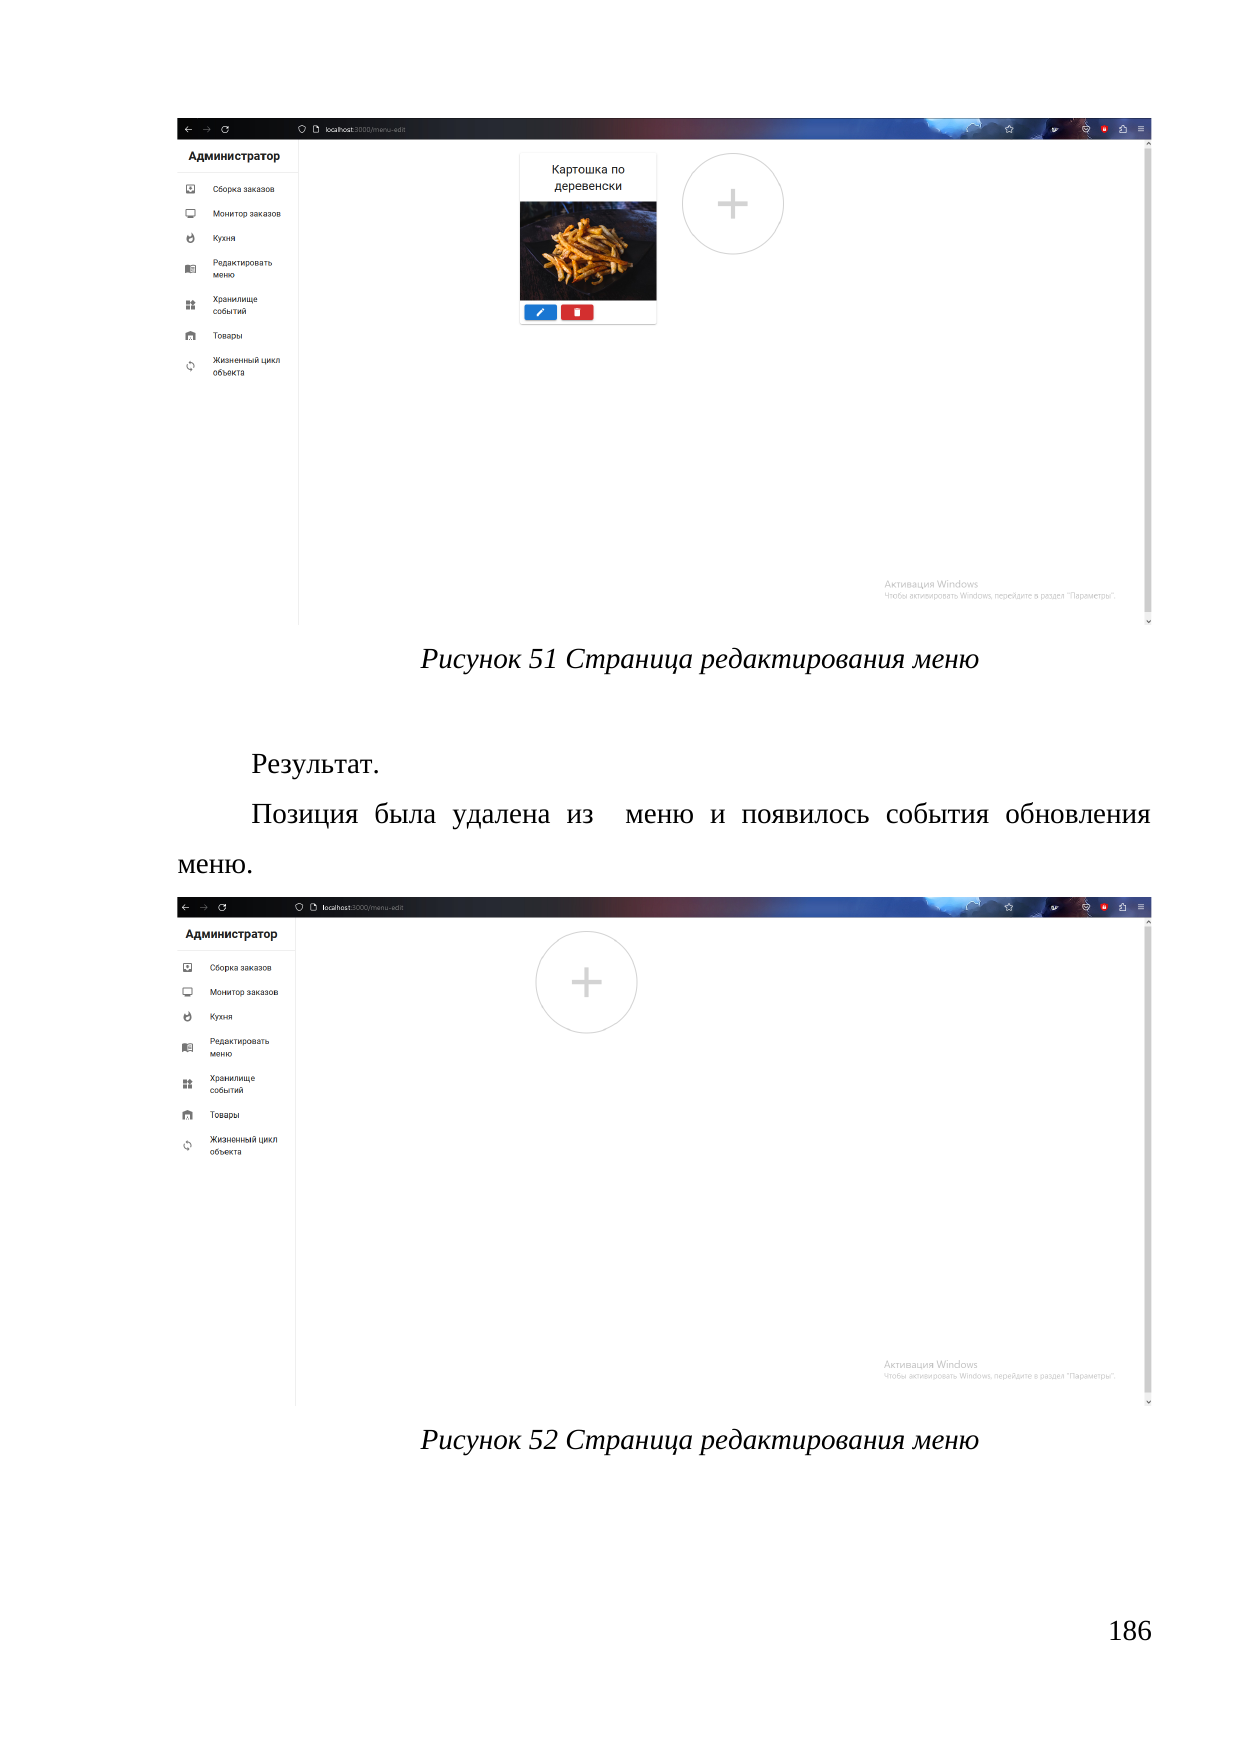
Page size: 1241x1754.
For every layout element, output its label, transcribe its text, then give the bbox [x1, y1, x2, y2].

text Позиция была удалена из меню и появилось события обновления меню. [177, 796, 1152, 880]
text Рисунок 52 Страница редактирования меню [177, 1422, 1152, 1456]
picture [177, 118, 1152, 625]
text Рисунок 51 Страница редактирования меню [177, 641, 1152, 675]
picture [177, 897, 1152, 1406]
text Результат. [177, 746, 1152, 779]
